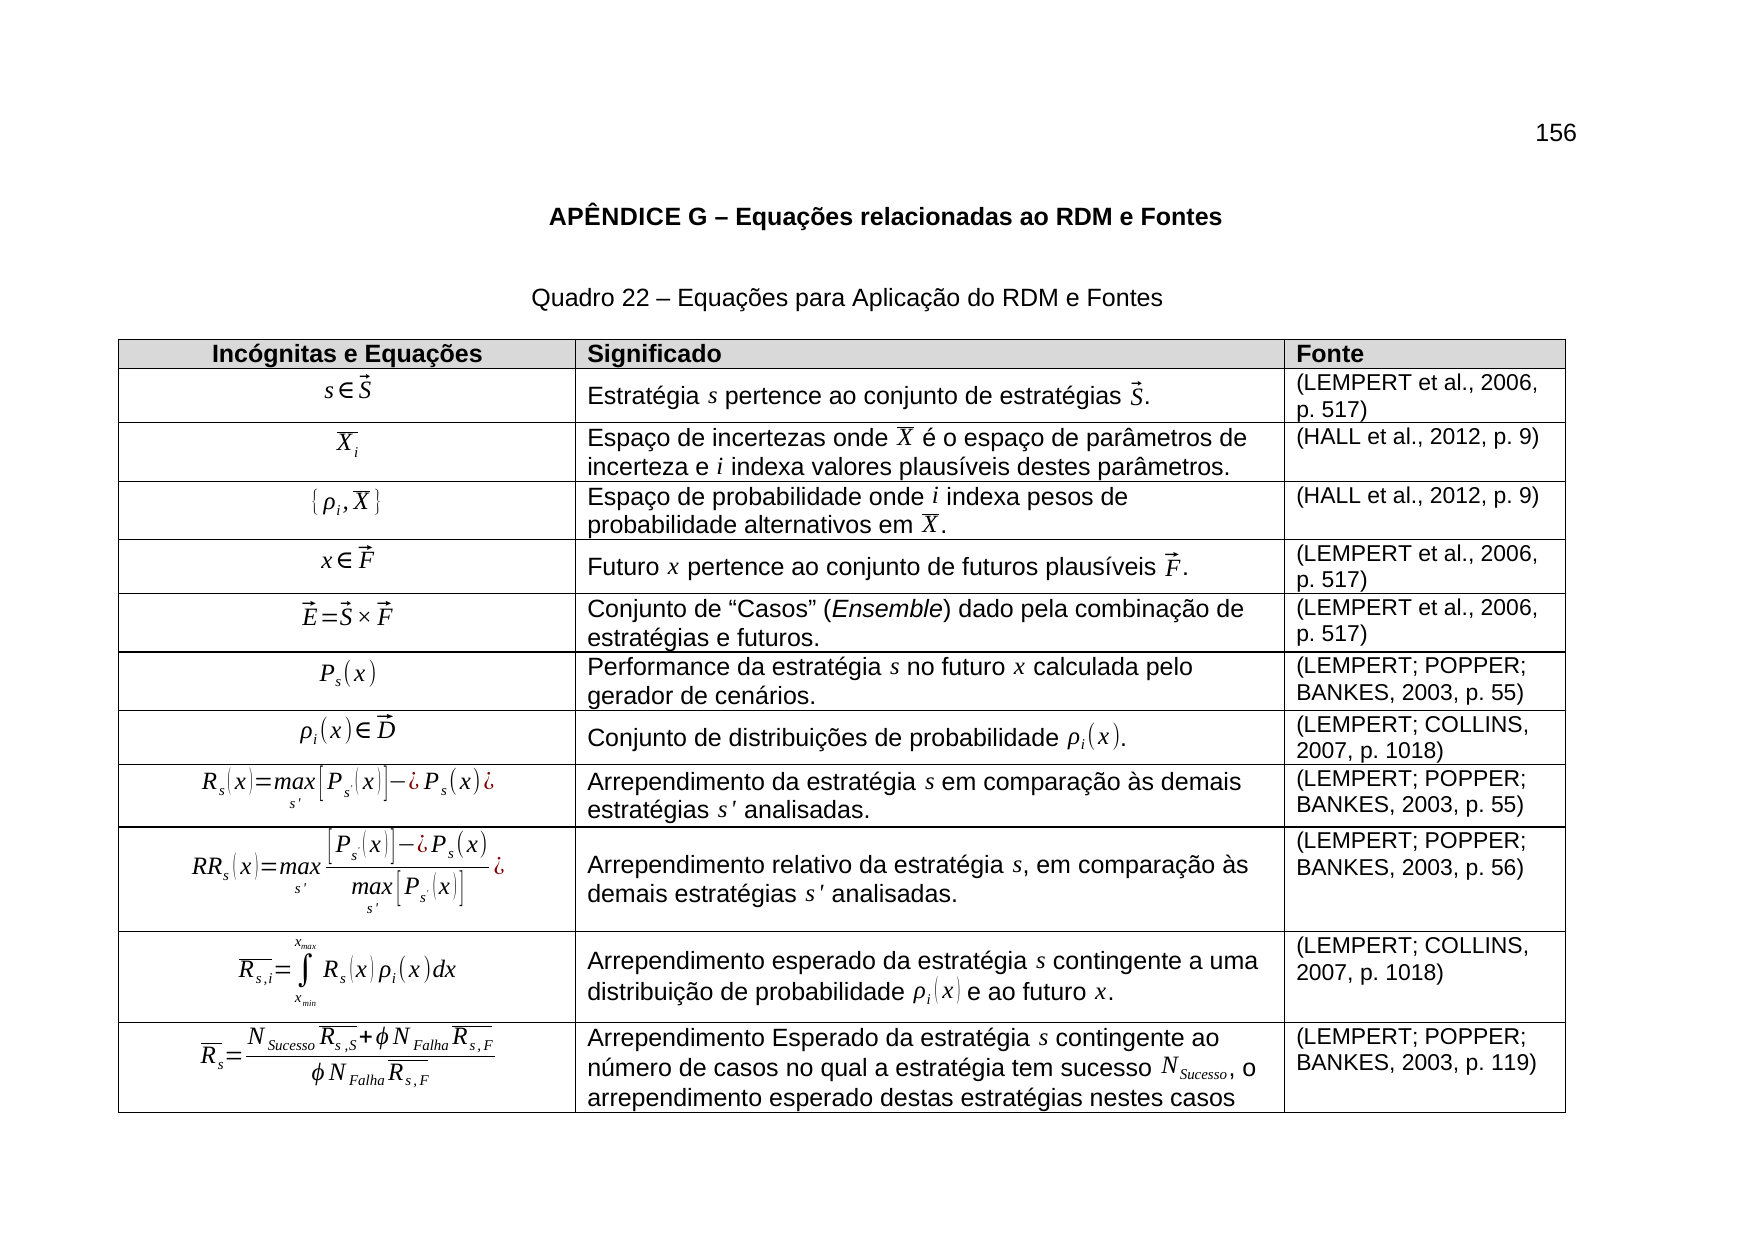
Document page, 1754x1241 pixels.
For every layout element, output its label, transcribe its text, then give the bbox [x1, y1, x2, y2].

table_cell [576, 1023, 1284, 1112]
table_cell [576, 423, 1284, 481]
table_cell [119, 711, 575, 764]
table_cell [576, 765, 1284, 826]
subtitle APÊNDICE G – Equações relacionadas ao RDM e Fontes [195, 202, 1577, 231]
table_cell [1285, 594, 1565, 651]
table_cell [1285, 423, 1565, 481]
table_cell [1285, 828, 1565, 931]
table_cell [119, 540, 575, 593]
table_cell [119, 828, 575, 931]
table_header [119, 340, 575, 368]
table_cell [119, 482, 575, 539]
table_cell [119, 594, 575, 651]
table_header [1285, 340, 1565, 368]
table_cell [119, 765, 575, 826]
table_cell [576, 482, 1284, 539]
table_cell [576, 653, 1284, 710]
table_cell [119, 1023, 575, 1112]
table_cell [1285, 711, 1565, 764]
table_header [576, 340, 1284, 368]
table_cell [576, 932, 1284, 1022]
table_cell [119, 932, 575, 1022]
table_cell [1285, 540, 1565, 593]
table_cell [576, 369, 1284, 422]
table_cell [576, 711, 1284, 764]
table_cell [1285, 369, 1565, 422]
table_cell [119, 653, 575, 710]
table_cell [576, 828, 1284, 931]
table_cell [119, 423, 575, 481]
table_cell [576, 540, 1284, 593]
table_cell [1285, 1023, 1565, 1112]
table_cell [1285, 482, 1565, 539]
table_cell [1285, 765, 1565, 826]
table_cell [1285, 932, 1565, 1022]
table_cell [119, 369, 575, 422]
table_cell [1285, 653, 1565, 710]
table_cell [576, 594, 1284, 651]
